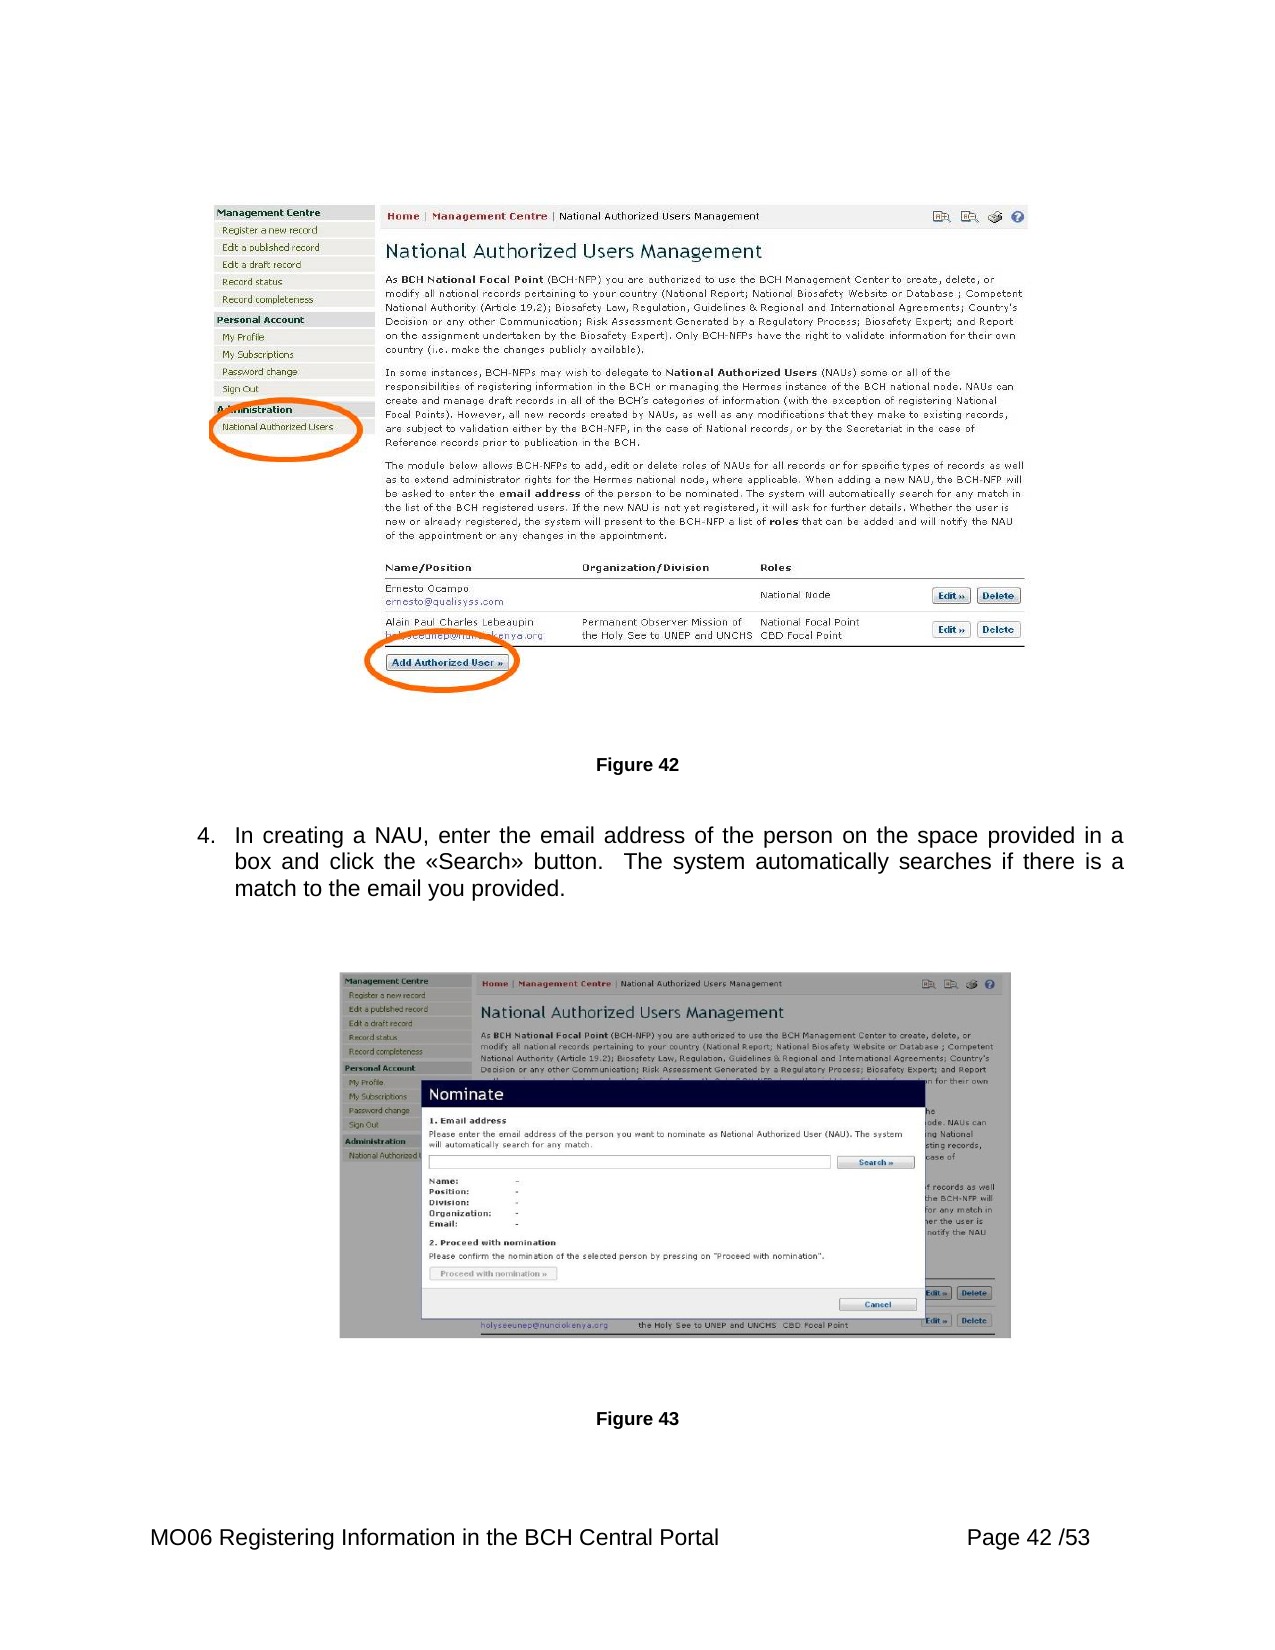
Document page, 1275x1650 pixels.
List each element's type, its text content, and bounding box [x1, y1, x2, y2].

picture [209, 150, 1066, 742]
text Figure 42 [150, 754, 1125, 775]
text Figure 43 [150, 1408, 1125, 1429]
list In creating a NAU, enter the email address of the person on the space provided in a box and click the «Search» button. The system automatically searches if there is a match to the email you provided. [197, 822, 1124, 901]
picture [330, 913, 1020, 1396]
